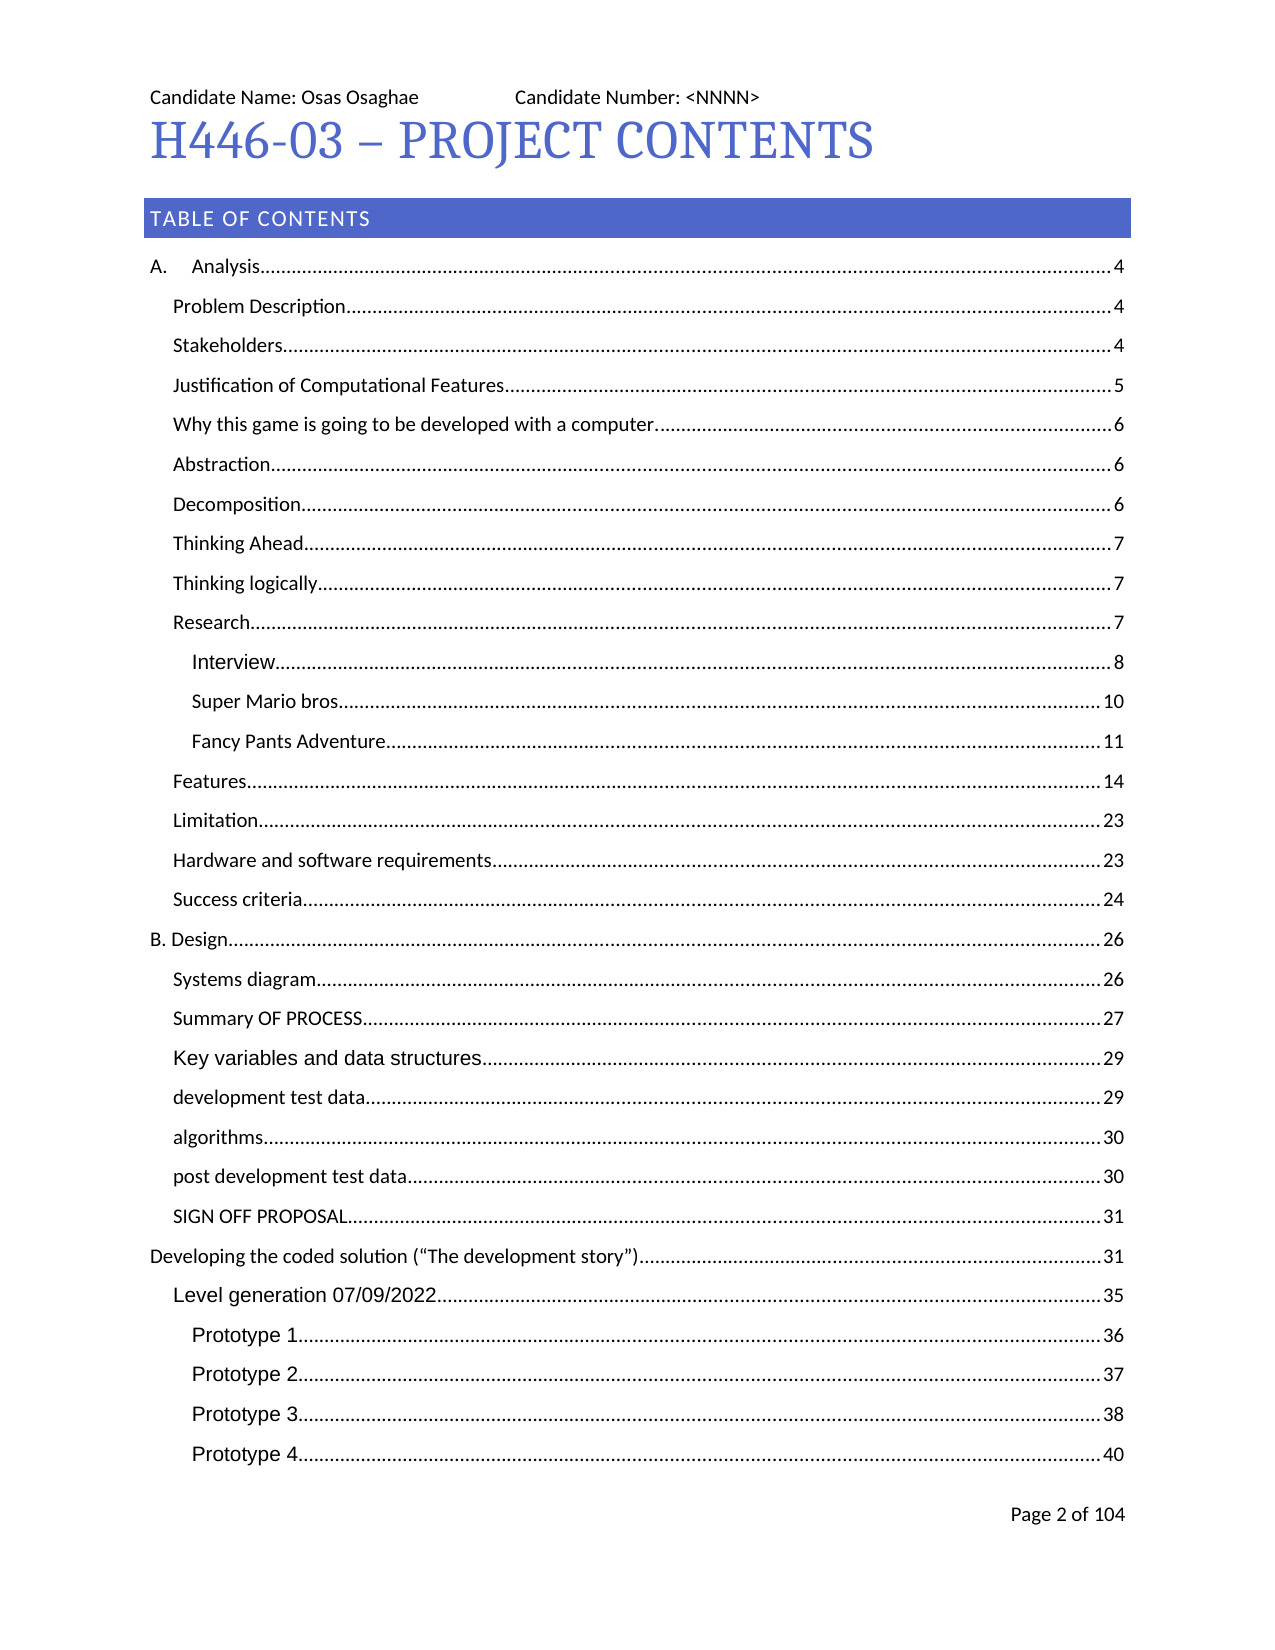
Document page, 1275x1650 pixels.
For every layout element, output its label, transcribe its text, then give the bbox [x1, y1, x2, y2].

title H446-03 – Project CONTENTS [150, 109, 1125, 172]
